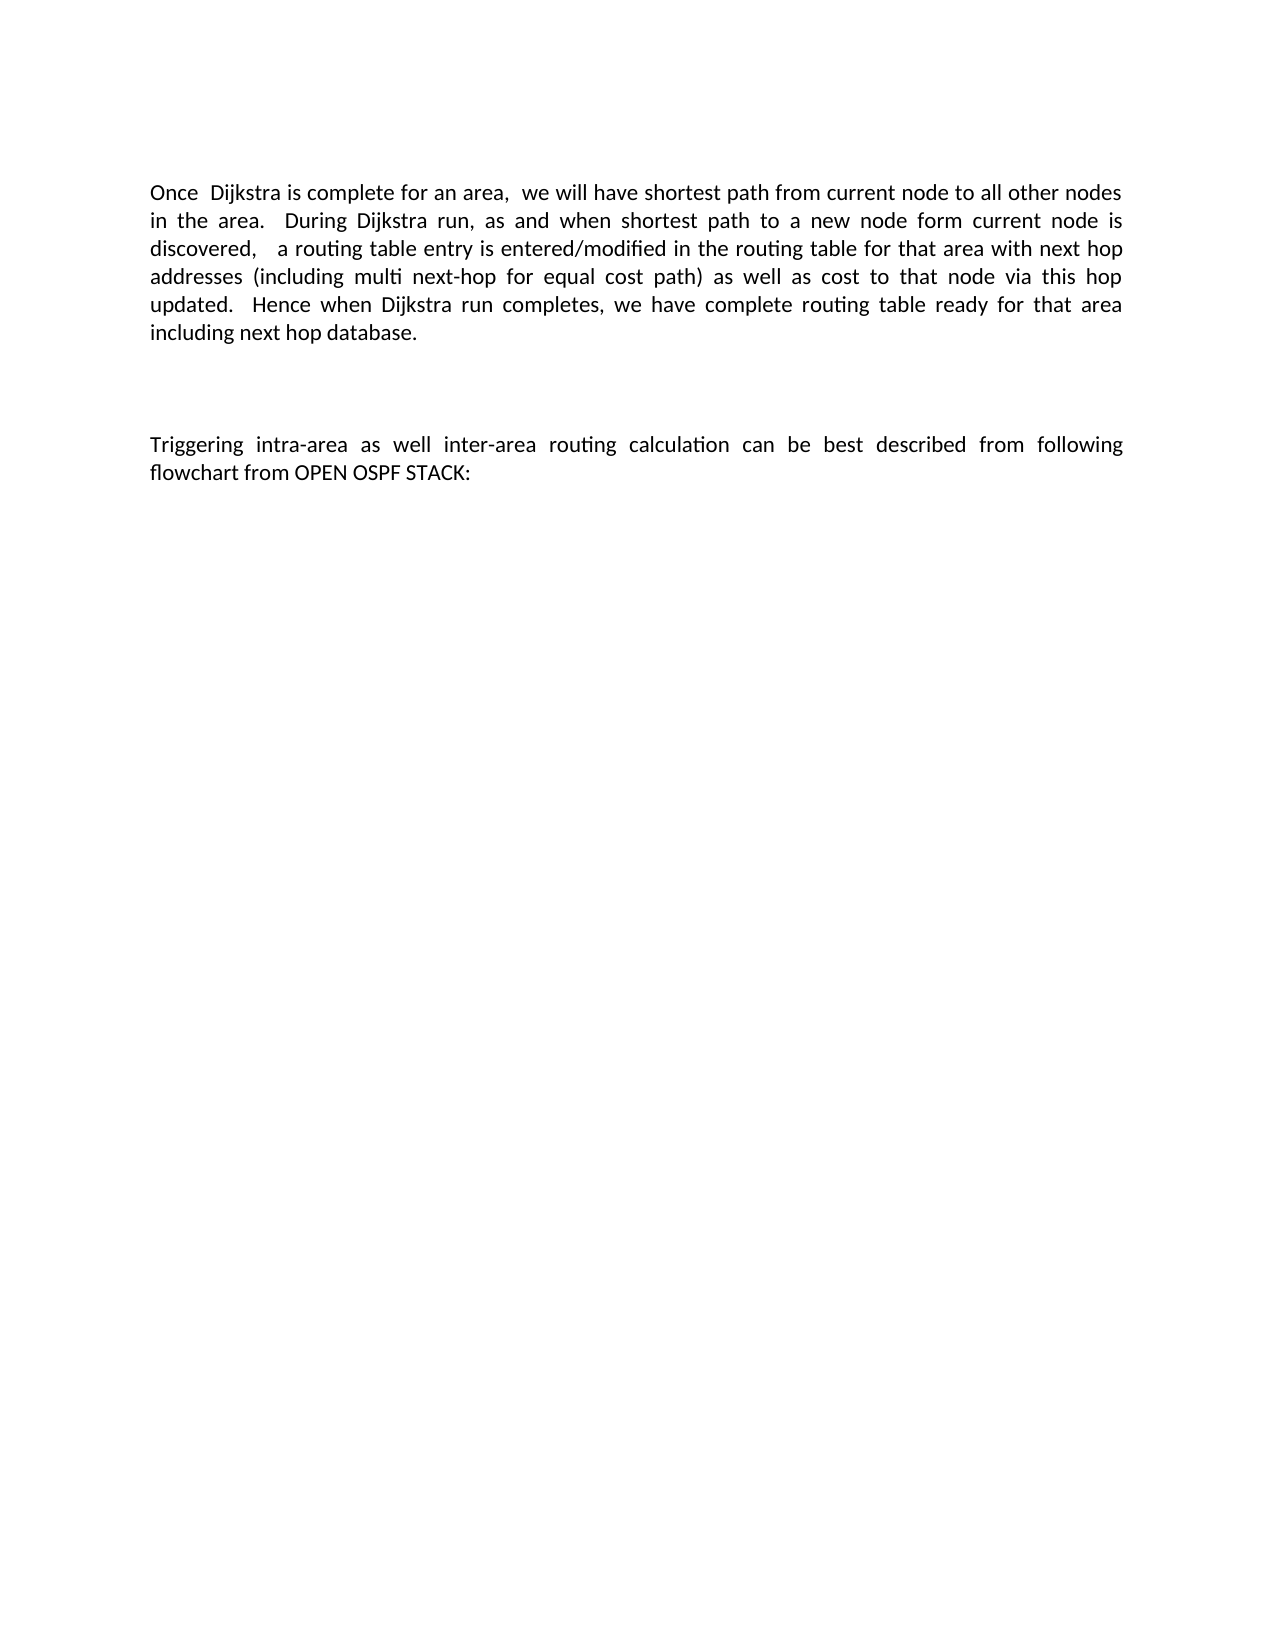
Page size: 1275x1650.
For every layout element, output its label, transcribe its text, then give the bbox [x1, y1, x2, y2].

text Once Dijkstra is complete for an area, we will have shortest path from current node to all other nodes in the area. During Dijkstra run, as and when shortest path to a new node form current node is discovered, a routing table entry is entered/modified in the routing table for that area with next hop addresses (including multi next-hop for equal cost path) as well as cost to that node via this hop updated. Hence when Dijkstra run completes, we have complete routing table ready for that area including next hop database. [150, 178, 1125, 346]
text Triggering intra-area as well inter-area routing calculation can be best described from following flowchart from OPEN OSPF STACK: [150, 430, 1125, 486]
